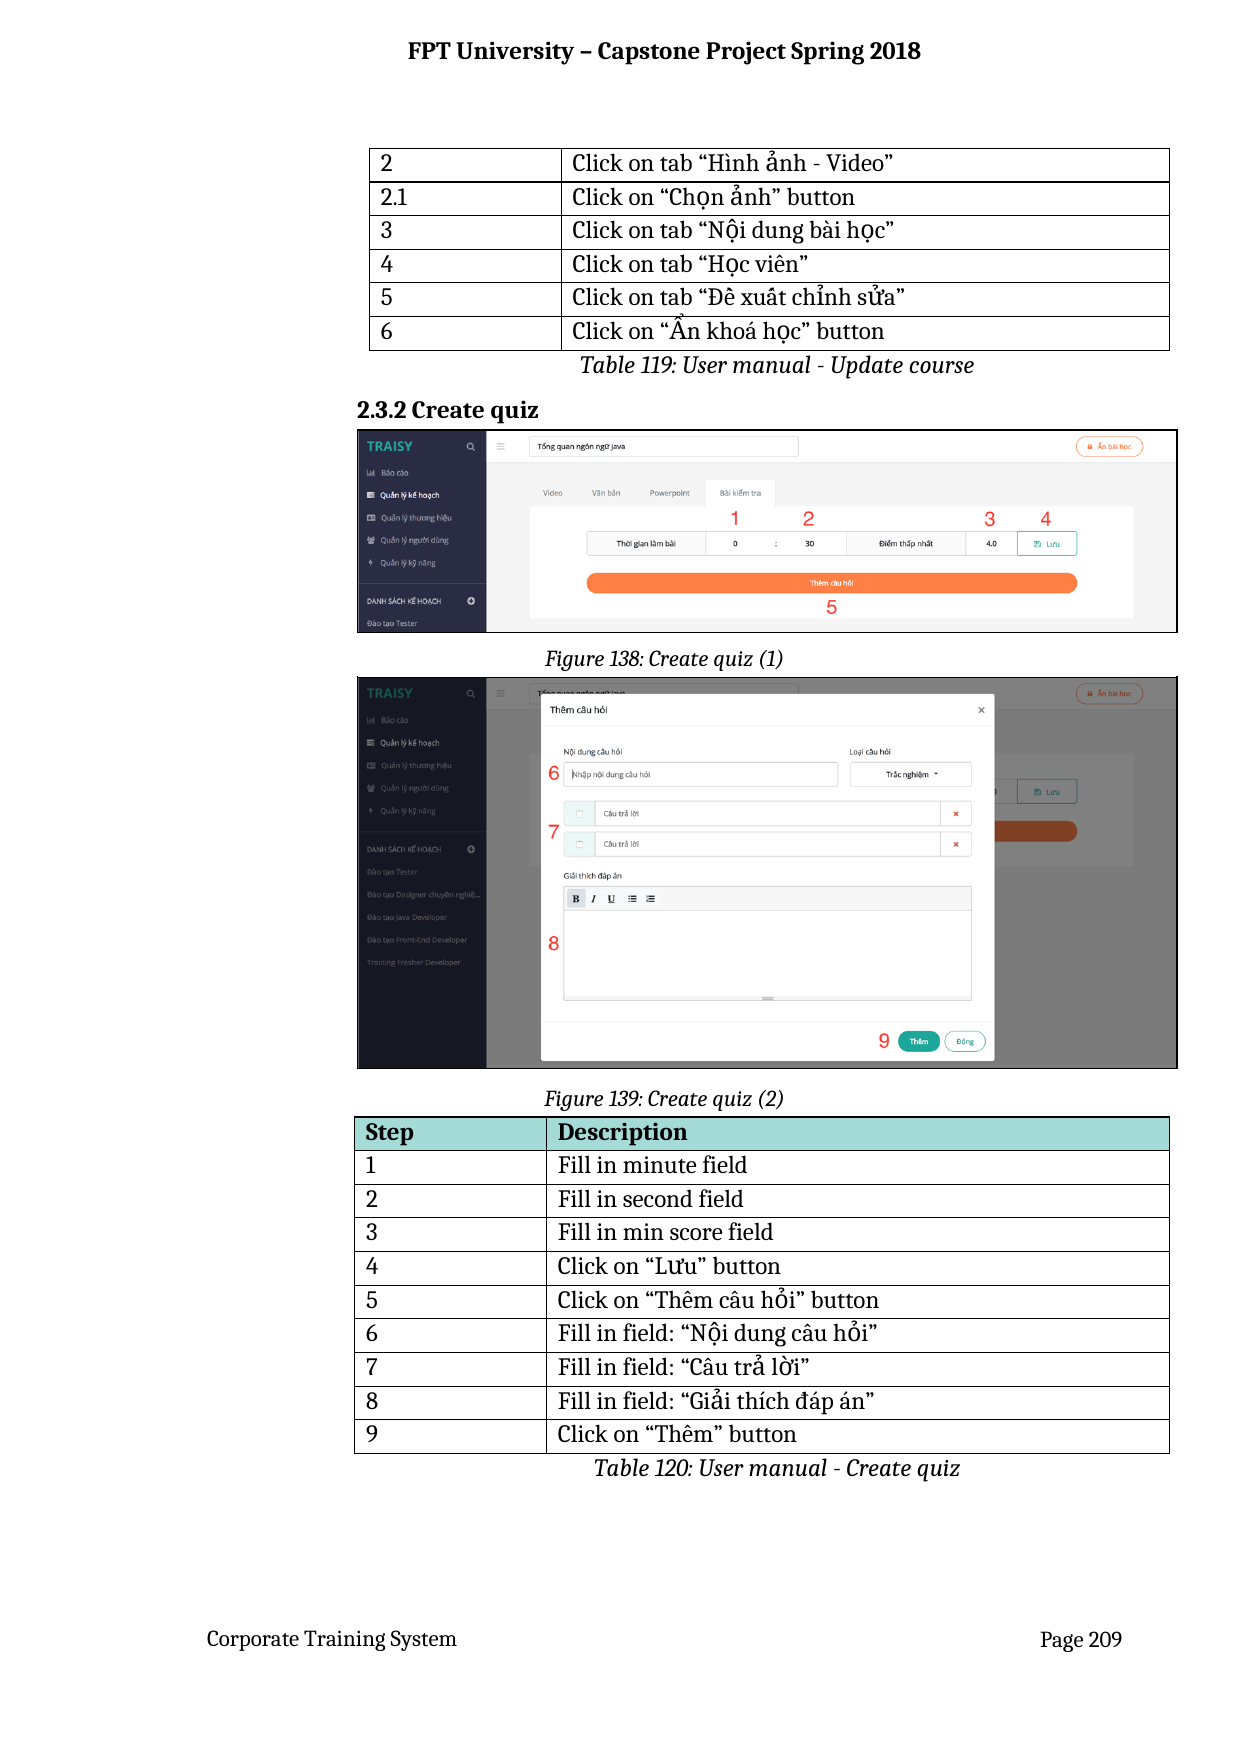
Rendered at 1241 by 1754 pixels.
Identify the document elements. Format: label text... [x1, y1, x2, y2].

subtitle 2.3.2 Create quiz [357, 396, 1124, 425]
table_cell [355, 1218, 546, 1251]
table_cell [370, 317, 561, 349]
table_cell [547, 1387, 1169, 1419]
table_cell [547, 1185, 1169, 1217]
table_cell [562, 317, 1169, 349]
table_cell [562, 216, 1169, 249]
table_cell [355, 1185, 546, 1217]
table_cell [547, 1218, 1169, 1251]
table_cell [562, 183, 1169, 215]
list Table 120: User manual - Create quiz [432, 1454, 1122, 1483]
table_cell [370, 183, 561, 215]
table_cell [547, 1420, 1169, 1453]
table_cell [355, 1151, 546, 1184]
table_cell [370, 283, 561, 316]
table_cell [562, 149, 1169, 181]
list Table 119: User manual - Update course [432, 351, 1122, 379]
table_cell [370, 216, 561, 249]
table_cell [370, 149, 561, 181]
picture [358, 678, 1176, 1068]
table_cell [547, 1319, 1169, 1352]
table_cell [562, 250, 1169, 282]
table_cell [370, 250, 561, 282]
picture [358, 431, 1176, 632]
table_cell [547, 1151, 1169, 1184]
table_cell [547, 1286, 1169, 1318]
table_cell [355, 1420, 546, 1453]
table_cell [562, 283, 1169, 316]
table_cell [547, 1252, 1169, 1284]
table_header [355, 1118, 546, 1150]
text Figure 139: Create quiz (2) [207, 1086, 1122, 1112]
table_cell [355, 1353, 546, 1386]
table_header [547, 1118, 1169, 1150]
text Figure 138: Create quiz (1) [207, 646, 1122, 672]
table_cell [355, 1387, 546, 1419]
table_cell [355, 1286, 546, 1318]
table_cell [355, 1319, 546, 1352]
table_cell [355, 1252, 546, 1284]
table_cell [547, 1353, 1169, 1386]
